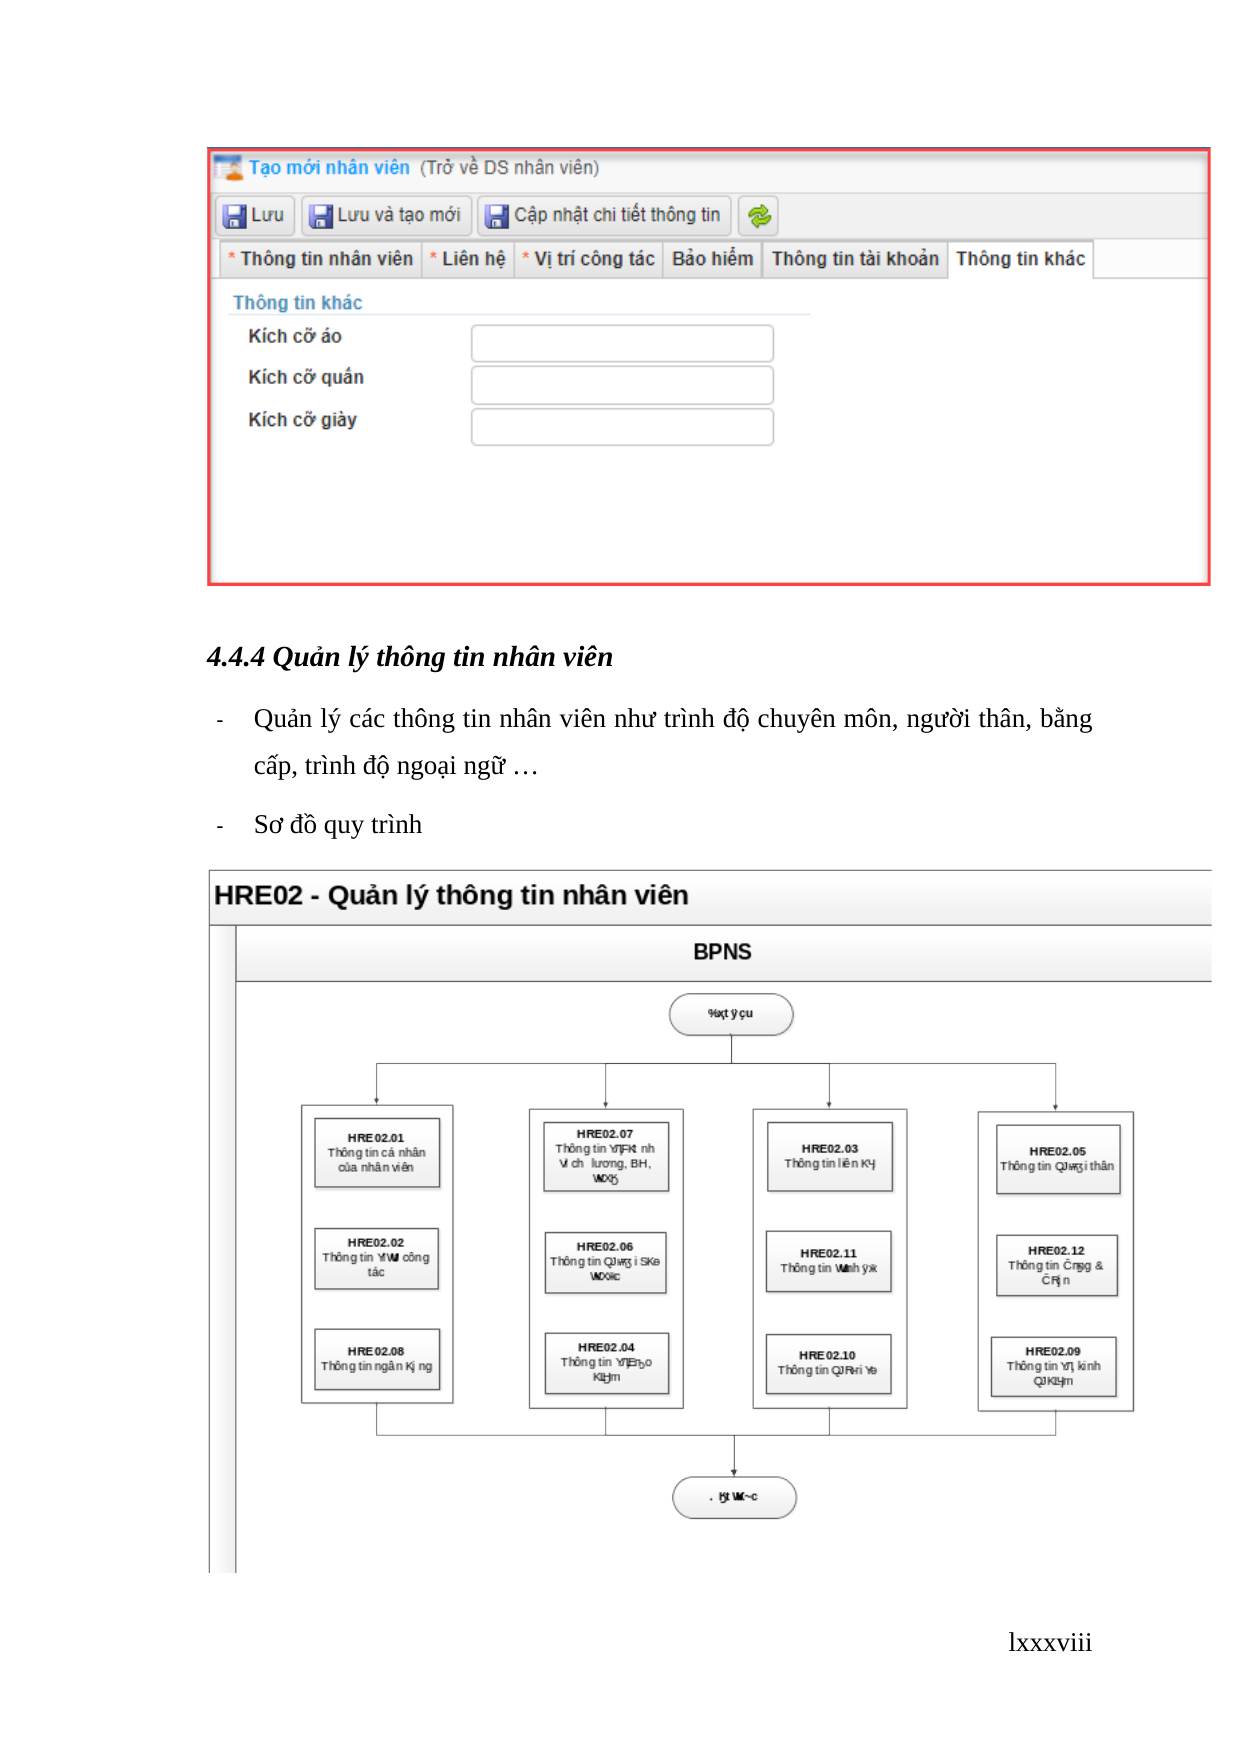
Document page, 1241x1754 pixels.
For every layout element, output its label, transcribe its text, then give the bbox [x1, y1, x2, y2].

list Sơ đồ quy trình [216, 808, 1092, 839]
picture [206, 147, 1211, 586]
subtitle 4.4.4 Quản lý thông tin nhân viên [207, 639, 1092, 673]
list Quản lý các thông tin nhân viên như trình độ chuyên môn, người thân, bằng cấp, trình độ ngoại ngữ … [216, 702, 1092, 780]
